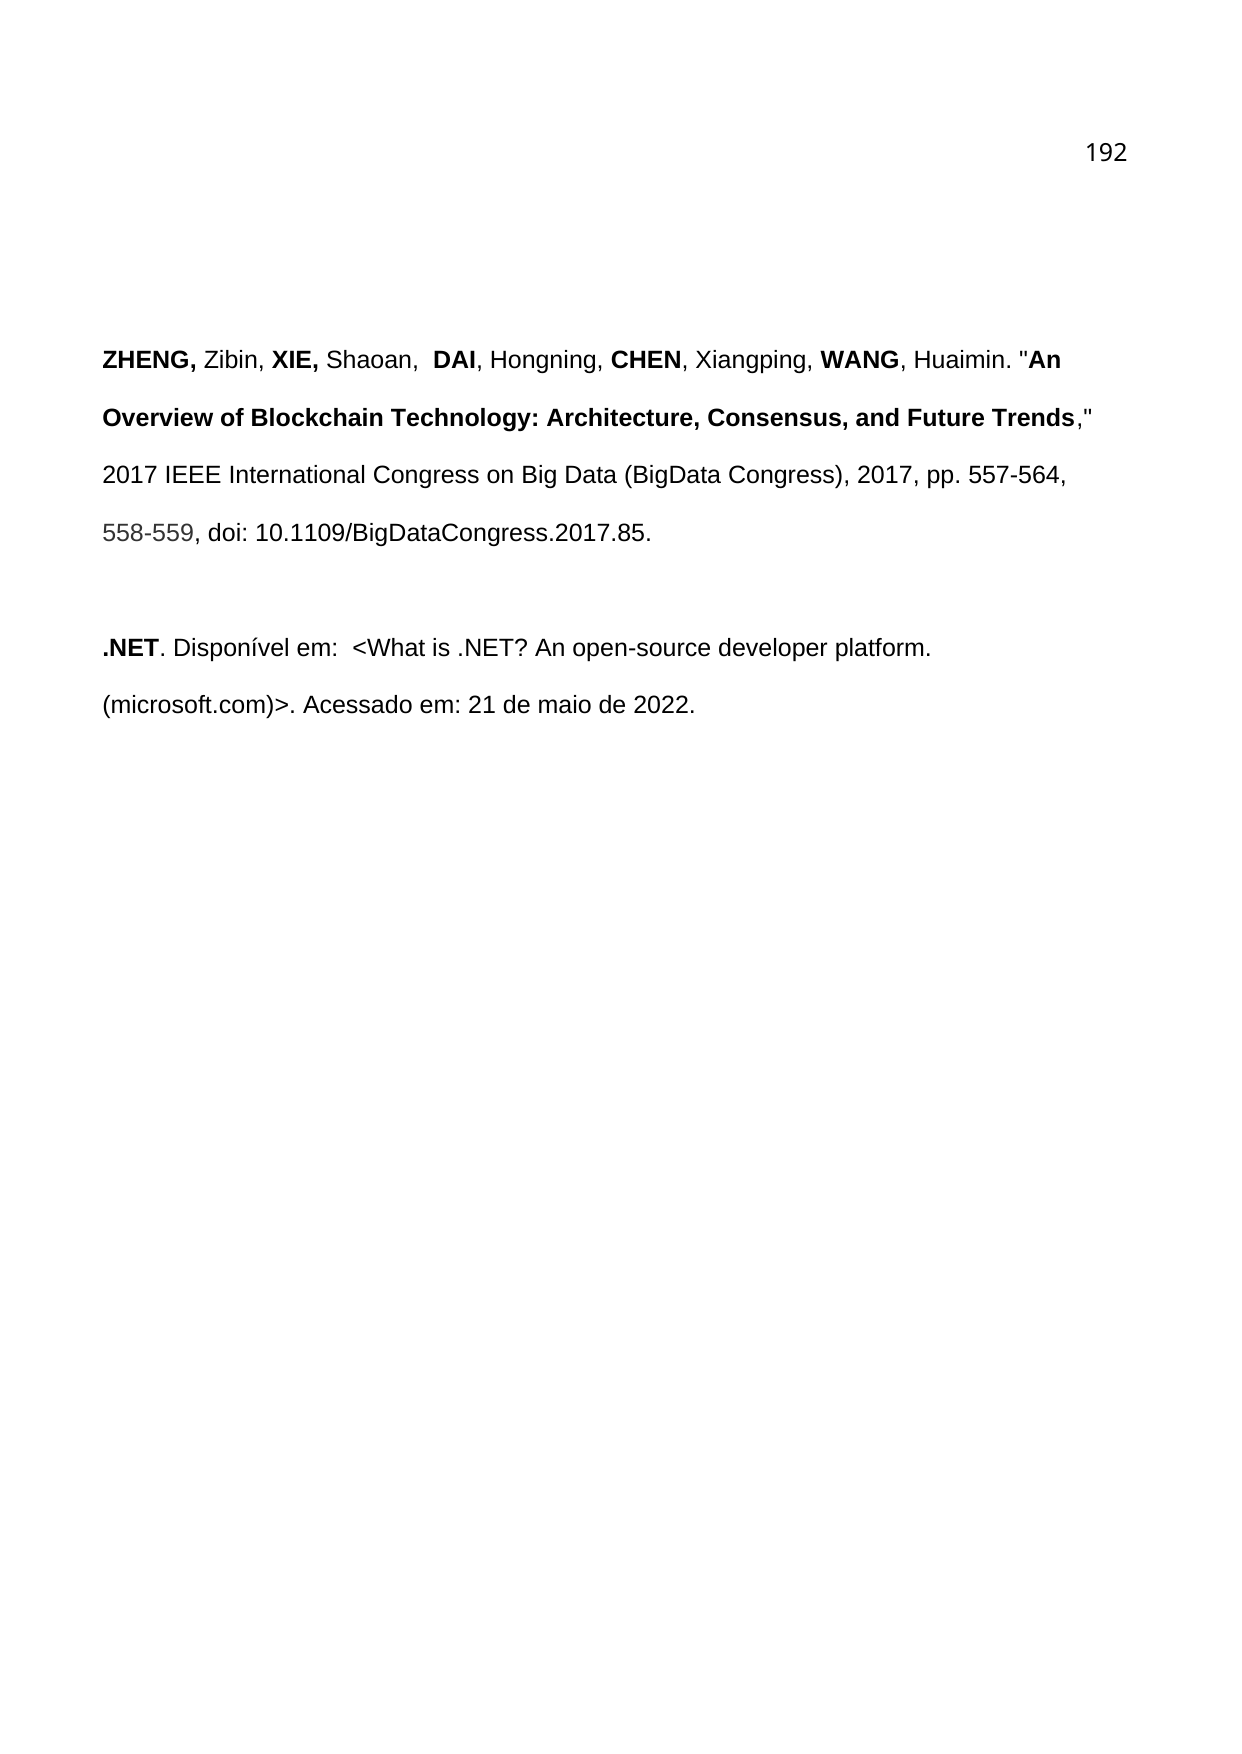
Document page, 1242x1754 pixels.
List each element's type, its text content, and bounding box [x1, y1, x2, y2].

text ZHENG, Zibin, XIE, Shaoan, DAI, Hongning, CHEN, Xiangping, WANG, Huaimin. "An Overview of Blockchain Technology: Architecture, Consensus, and Future Trends," 2017 IEEE International Congress on Big Data (BigData Congress), 2017, pp. 557-564, 558-559, doi: 10.1109/BigDataCongress.2017.85. [102, 345, 1125, 547]
text .NET. Disponível em: <What is .NET? An open-source developer platform. (microsoft.com)>. Acessado em: 21 de maio de 2022. [102, 633, 1125, 719]
